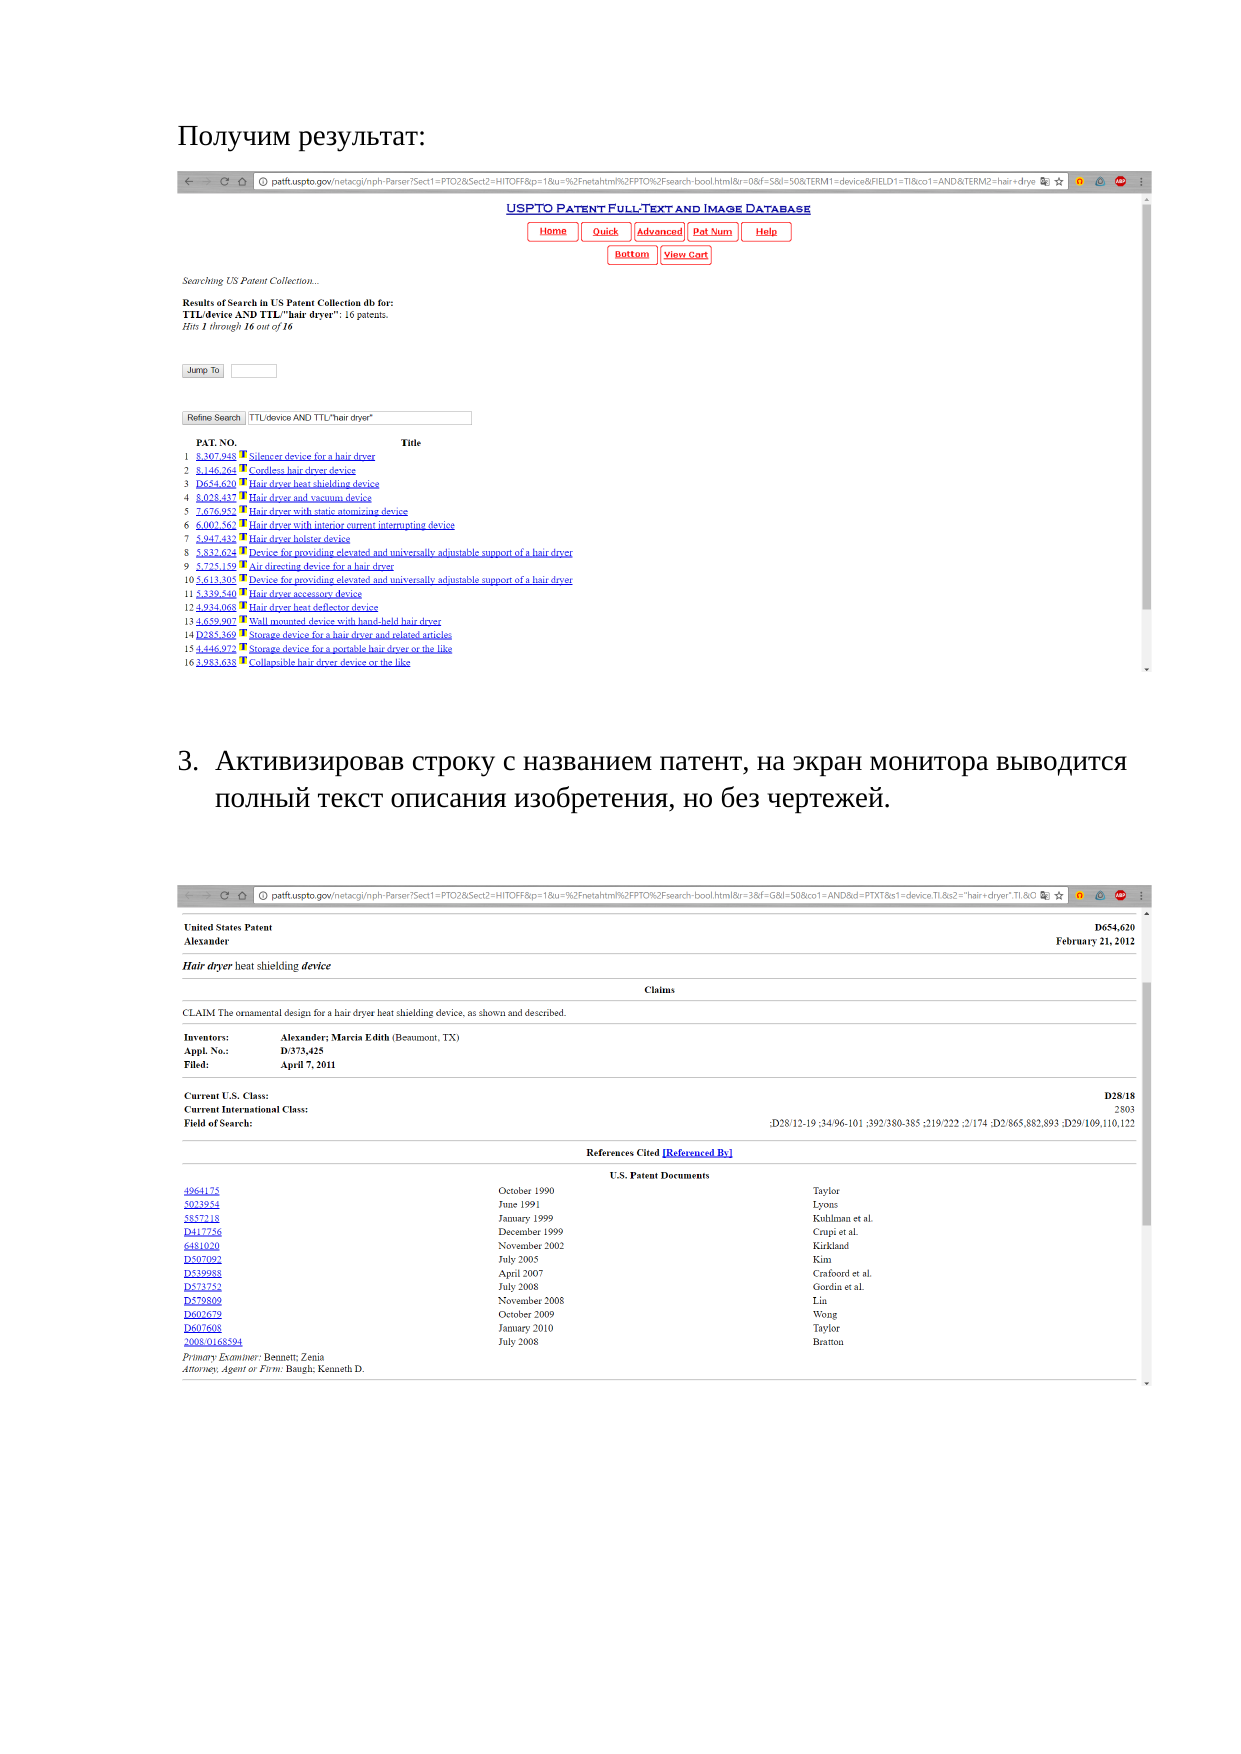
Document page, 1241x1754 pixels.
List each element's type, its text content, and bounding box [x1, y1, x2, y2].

picture [177, 885, 1152, 1386]
picture [177, 171, 1152, 672]
list Активизировав строку с названием патент, на экран монитора выводится полный текст описания изобретения, но без чертежей. [177, 743, 1152, 813]
text Получим результат: [177, 118, 1152, 152]
